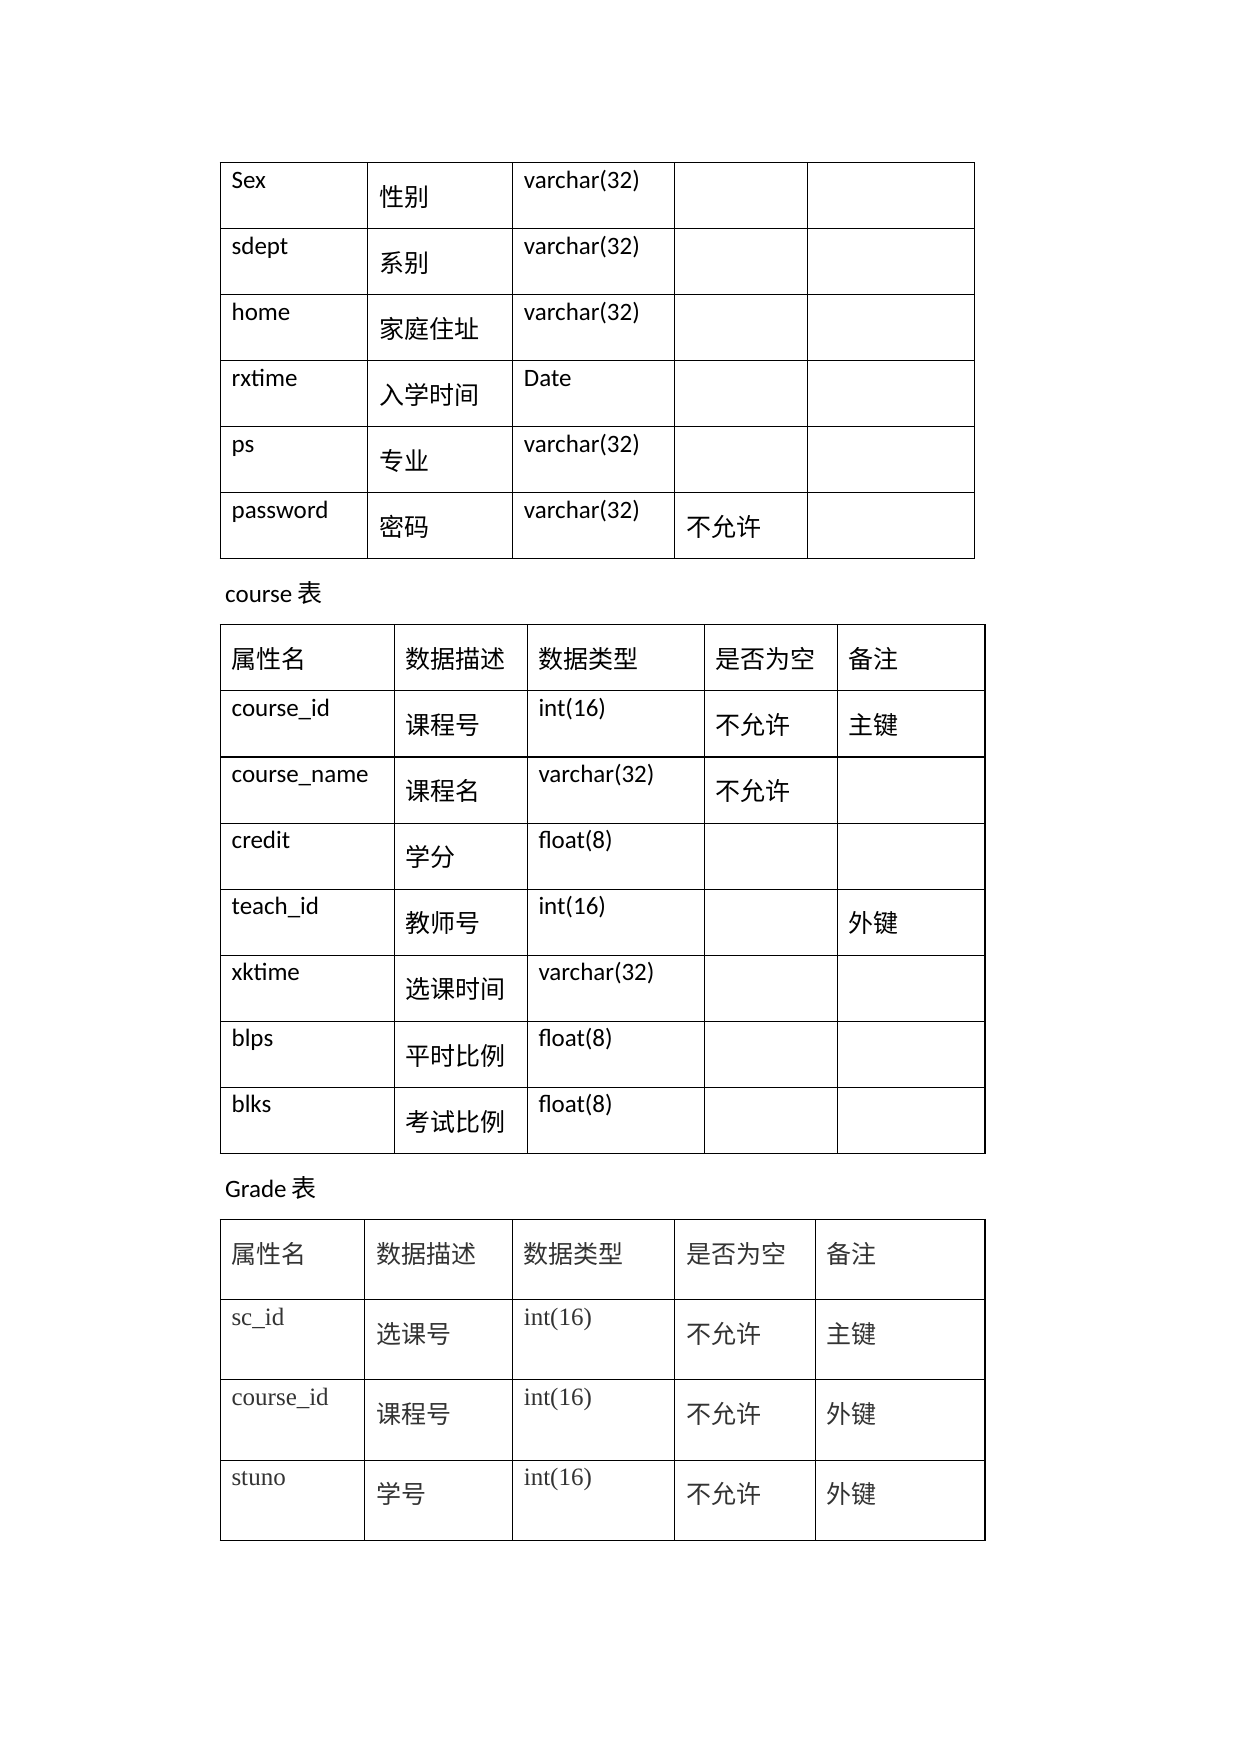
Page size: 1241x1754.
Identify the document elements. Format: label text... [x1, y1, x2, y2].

table_cell [705, 1022, 837, 1087]
table_cell 选课时间 [395, 956, 527, 1021]
table_cell 性别 [368, 163, 512, 228]
table_cell varchar(32) [513, 229, 674, 294]
table_header 数据描述 [365, 1220, 512, 1299]
table_cell [838, 1022, 984, 1087]
table_cell course_name [221, 758, 394, 822]
table_cell 外键 [816, 1380, 984, 1459]
table_cell 教师号 [395, 890, 527, 954]
table_cell varchar(32) [513, 163, 674, 228]
table_cell course_id [221, 691, 394, 756]
table_cell 不允许 [675, 1380, 815, 1459]
table_cell 主键 [838, 691, 984, 756]
table_cell varchar(32) [528, 956, 704, 1021]
table_header 是否为空 [675, 1220, 815, 1299]
table_cell 不允许 [705, 691, 837, 756]
table_cell 专业 [368, 427, 512, 492]
table_cell Date [513, 361, 674, 426]
table_cell 入学时间 [368, 361, 512, 426]
table_cell 系别 [368, 229, 512, 294]
text Grade表 [225, 1154, 1053, 1219]
table_header 备注 [816, 1220, 984, 1299]
table_cell int(16) [513, 1300, 674, 1379]
table_header 数据描述 [395, 625, 527, 690]
table_cell 平时比例 [395, 1022, 527, 1087]
table_cell [838, 1088, 984, 1153]
table_cell int(16) [513, 1461, 674, 1540]
table_cell int(16) [528, 890, 704, 954]
table_cell [705, 1088, 837, 1153]
table_cell 课程号 [395, 691, 527, 756]
table_cell 选课号 [365, 1300, 512, 1379]
table_cell home [221, 295, 367, 360]
table_cell teach_id [221, 890, 394, 954]
table_cell 家庭住址 [368, 295, 512, 360]
table_cell 学号 [365, 1461, 512, 1540]
table_cell [675, 229, 807, 294]
table_cell [808, 427, 974, 492]
table_cell float(8) [528, 1088, 704, 1153]
table_header 属性名 [221, 1220, 364, 1299]
table_cell varchar(32) [528, 758, 704, 822]
table_cell [705, 824, 837, 888]
table_header 数据类型 [513, 1220, 674, 1299]
table_header 数据类型 [528, 625, 704, 690]
table_cell 密码 [368, 493, 512, 558]
table_cell 不允许 [675, 493, 807, 558]
table_cell varchar(32) [513, 295, 674, 360]
table_cell int(16) [513, 1380, 674, 1459]
text course表 [225, 559, 1053, 624]
table_cell 考试比例 [395, 1088, 527, 1153]
table_cell [675, 427, 807, 492]
table_cell course_id [221, 1380, 364, 1459]
table_cell 学分 [395, 824, 527, 888]
table_header 是否为空 [705, 625, 837, 690]
table_cell varchar(32) [513, 493, 674, 558]
table_cell [808, 295, 974, 360]
table_cell [675, 361, 807, 426]
table_cell 课程号 [365, 1380, 512, 1459]
table_cell [838, 758, 984, 822]
table_cell 不允许 [675, 1461, 815, 1540]
table_cell [705, 890, 837, 954]
table_cell [838, 956, 984, 1021]
table_cell 不允许 [675, 1300, 815, 1379]
table_header 属性名 [221, 625, 394, 690]
table_cell 不允许 [705, 758, 837, 822]
table_cell float(8) [528, 1022, 704, 1087]
table_cell credit [221, 824, 394, 888]
table_cell [675, 295, 807, 360]
table_cell [808, 229, 974, 294]
table_cell 课程名 [395, 758, 527, 822]
table_cell [808, 361, 974, 426]
table_cell rxtime [221, 361, 367, 426]
table_cell int(16) [528, 691, 704, 756]
table_cell [808, 163, 974, 228]
table_cell [838, 824, 984, 888]
table_cell [675, 163, 807, 228]
table_cell 外键 [838, 890, 984, 954]
table_cell [705, 956, 837, 1021]
table_cell varchar(32) [513, 427, 674, 492]
table_cell blks [221, 1088, 394, 1153]
table_cell password [221, 493, 367, 558]
table_cell Sex [221, 163, 367, 228]
table_cell 外键 [816, 1461, 984, 1540]
table_header 备注 [838, 625, 984, 690]
table_cell xktime [221, 956, 394, 1021]
table_cell 主键 [816, 1300, 984, 1379]
table_cell blps [221, 1022, 394, 1087]
table_cell sc_id [221, 1300, 364, 1379]
table_cell [808, 493, 974, 558]
table_cell stuno [221, 1461, 364, 1540]
table_cell ps [221, 427, 367, 492]
table_cell sdept [221, 229, 367, 294]
table_cell float(8) [528, 824, 704, 888]
